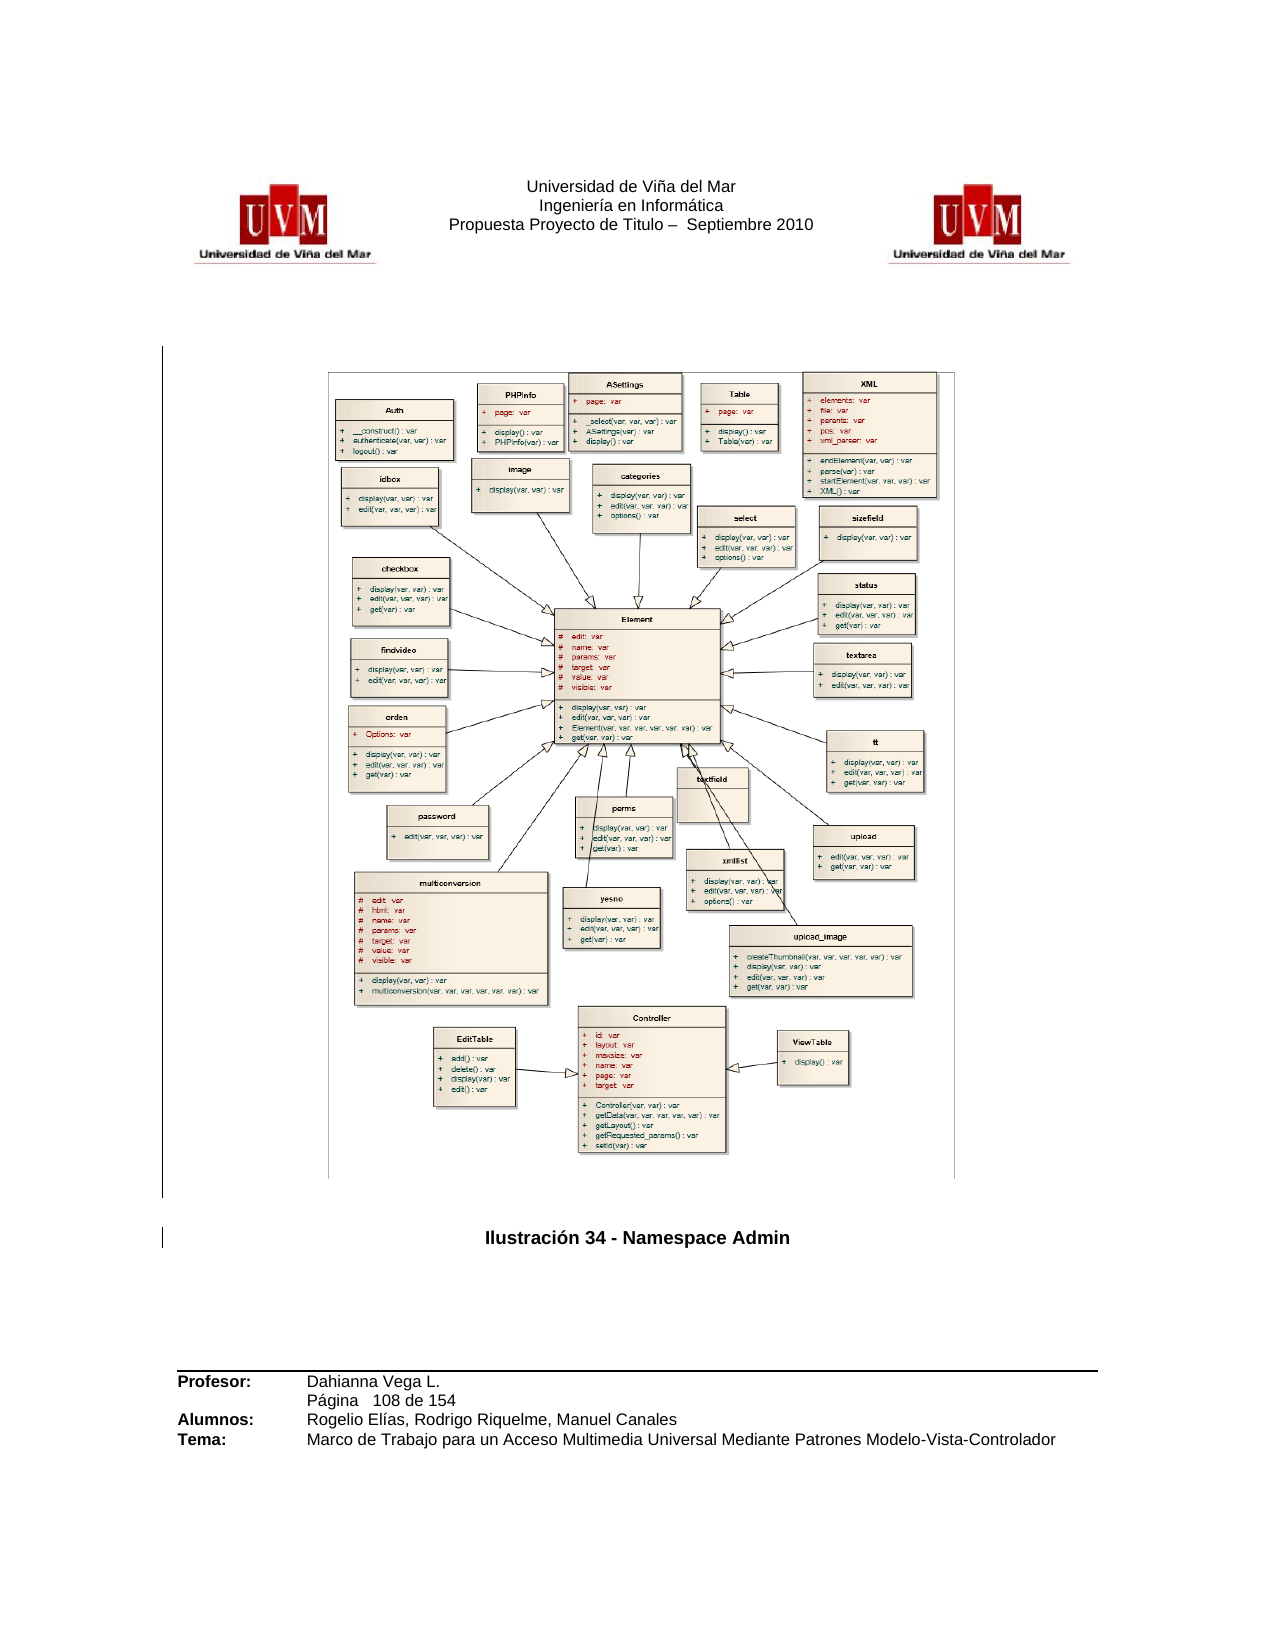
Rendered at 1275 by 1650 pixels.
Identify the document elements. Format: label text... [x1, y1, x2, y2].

picture [301, 346, 974, 1198]
picture [871, 176, 1084, 267]
picture [177, 176, 390, 267]
